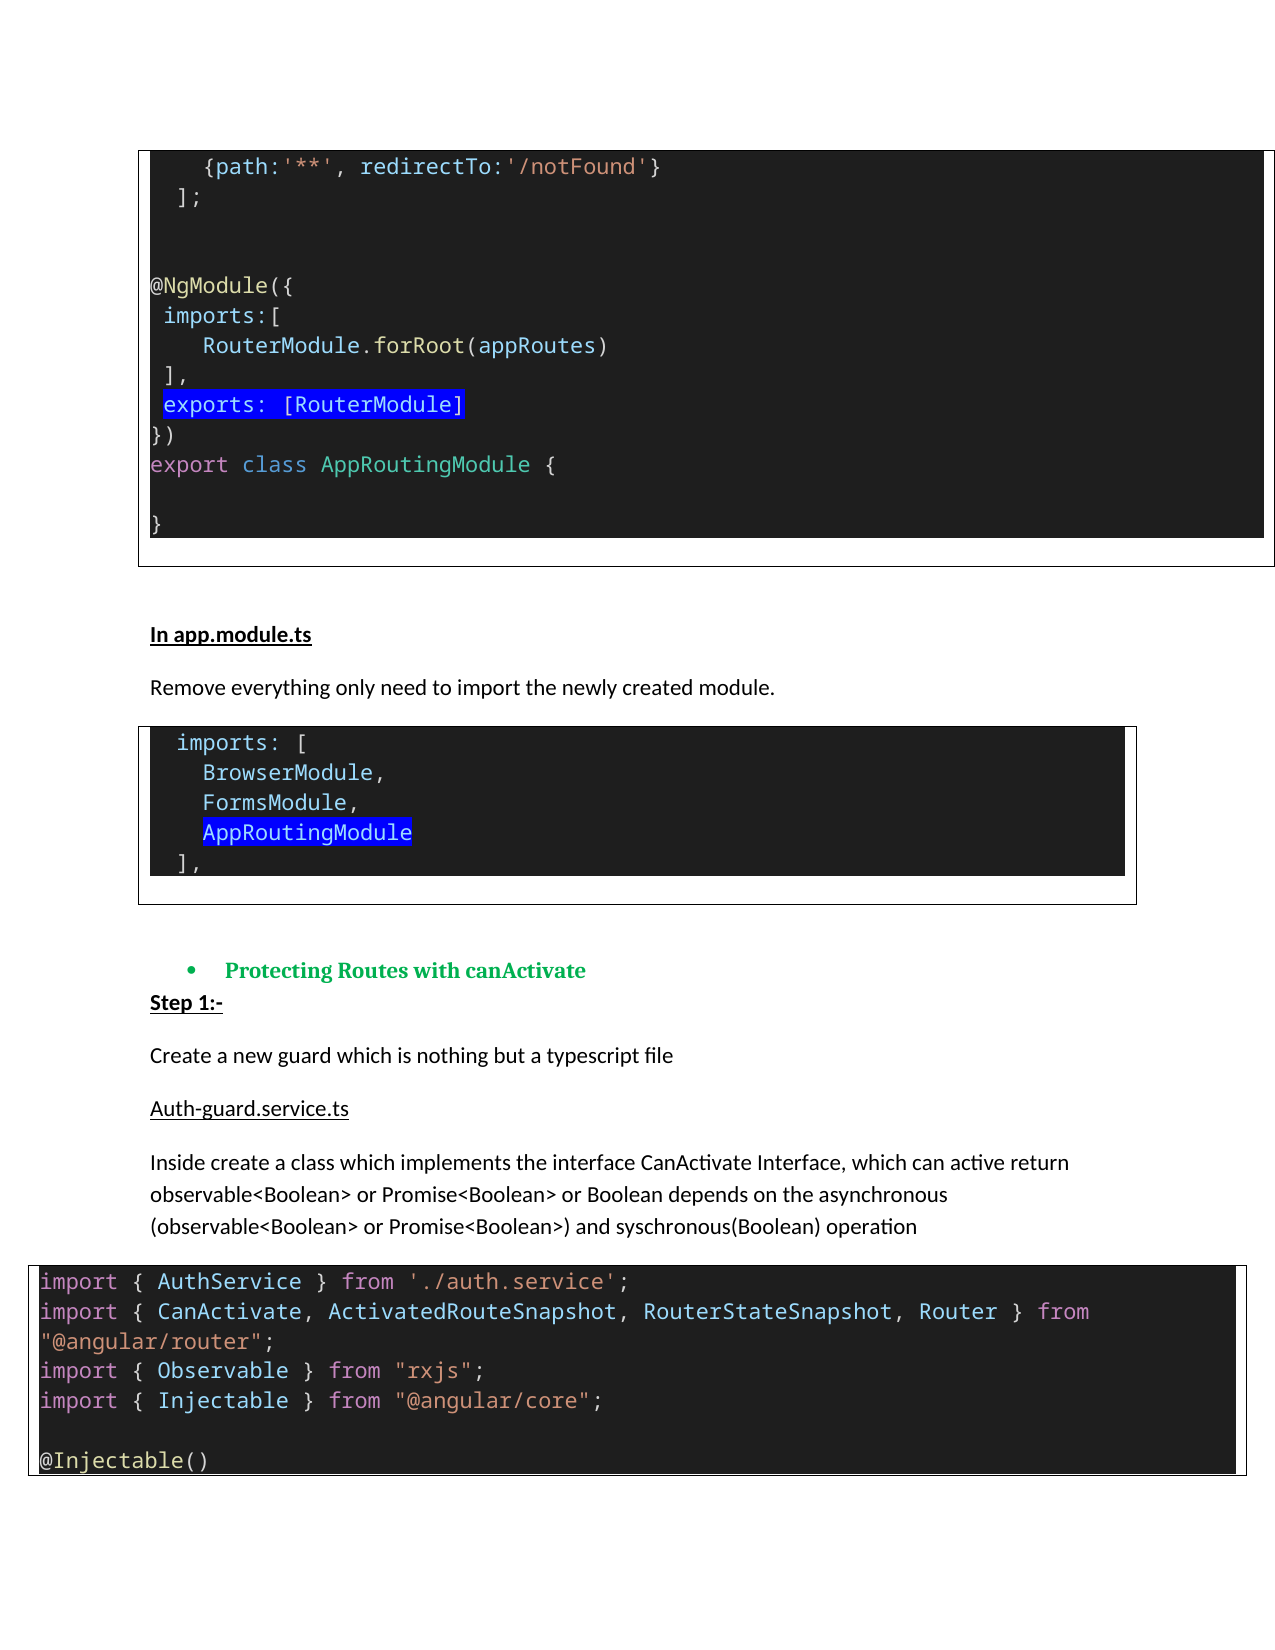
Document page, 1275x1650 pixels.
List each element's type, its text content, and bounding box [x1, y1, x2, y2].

text In app.module.ts [150, 620, 1125, 648]
text Create a new guard which is nothing but a typescript file [150, 1042, 1125, 1069]
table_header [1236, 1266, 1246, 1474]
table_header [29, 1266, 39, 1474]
table_header imports: [ BrowserModule, FormsModule, AppRoutingModule ], [139, 727, 1136, 904]
text Remove everything only need to import the newly created module. [150, 673, 1125, 701]
text Inside create a class which implements the interface CanActivate Interface, which can active return observable<Boolean> or Promise<Boolean> or Boolean depends on the asynchronous (observable<Boolean> or Promise<Boolean>) and syschronous(Boolean) operation [150, 1148, 1125, 1240]
subtitle Protecting Routes with canActivate [187, 958, 1125, 985]
text Step 1:- [150, 988, 1125, 1017]
text Auth-guard.service.ts [150, 1094, 1125, 1123]
